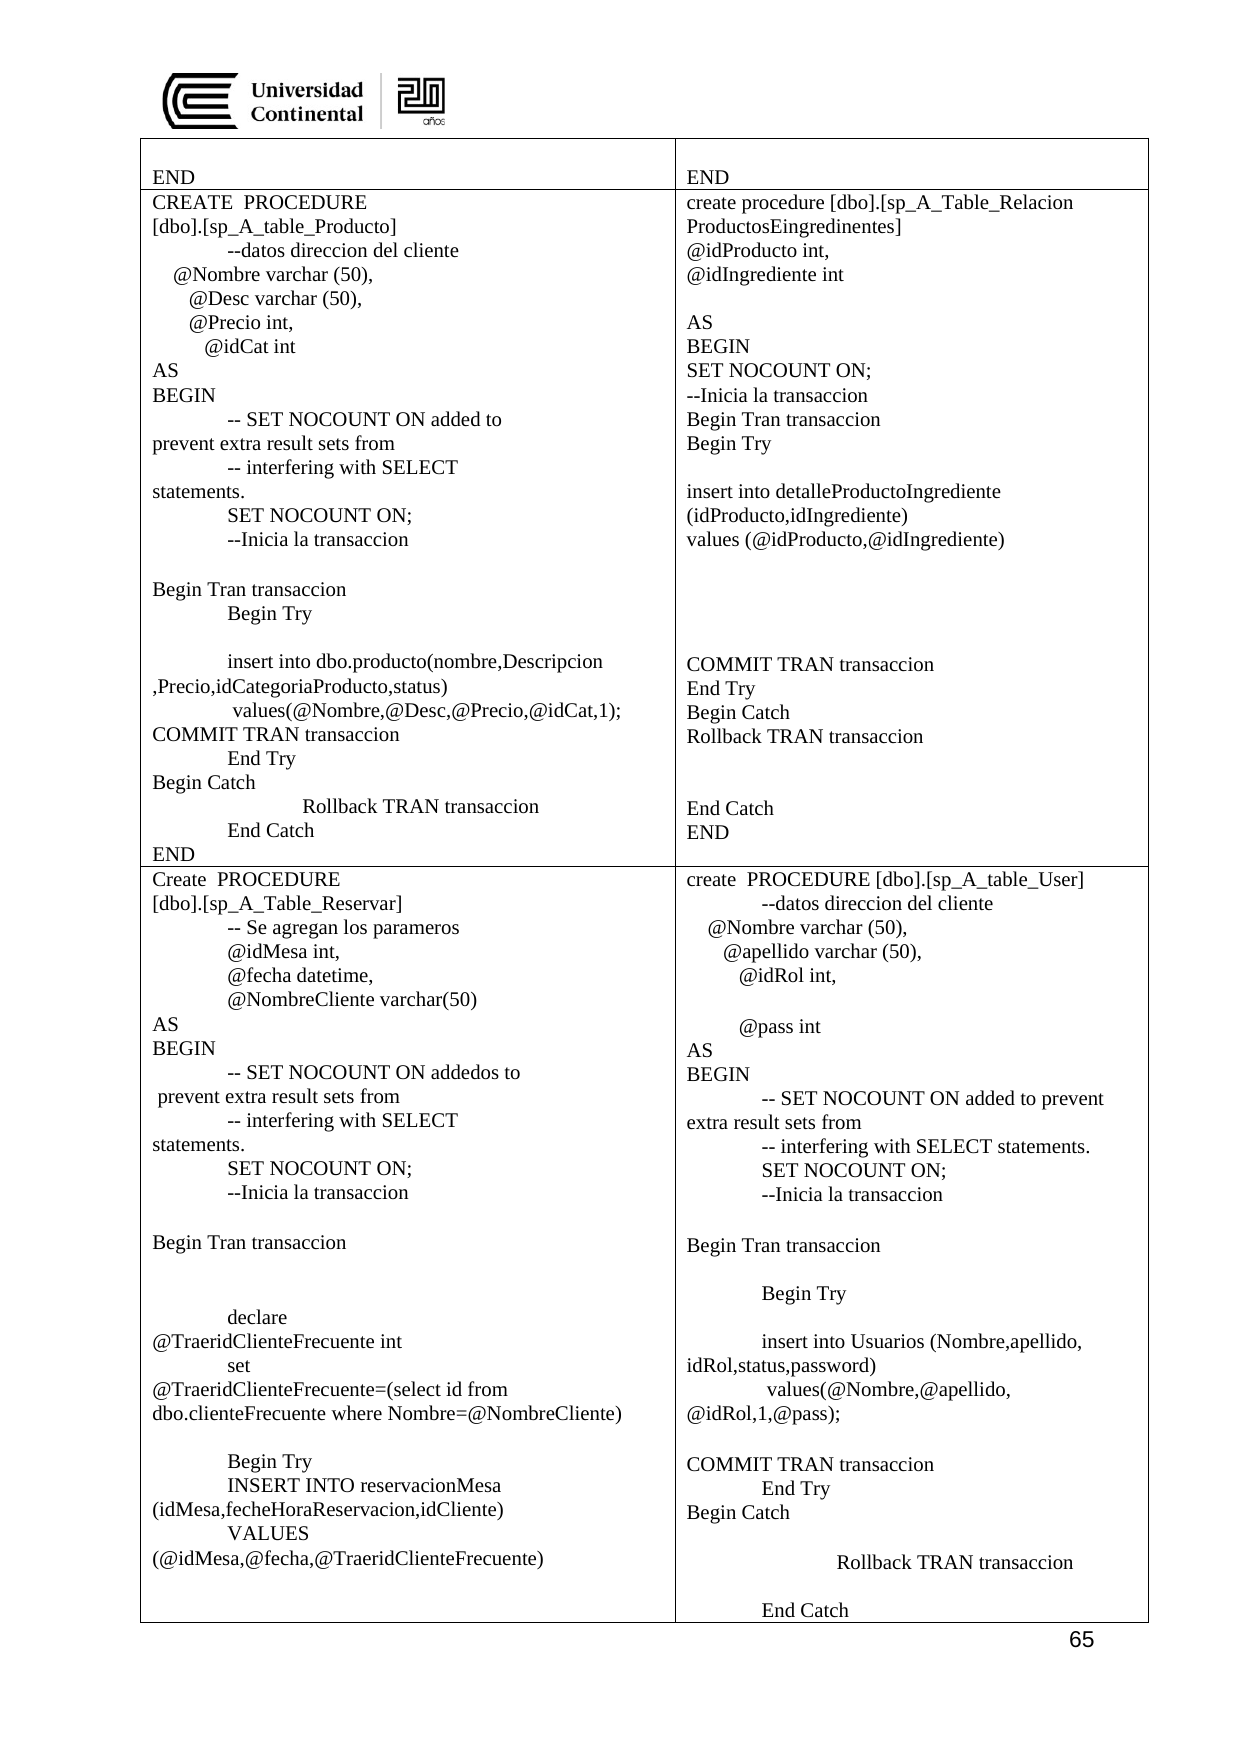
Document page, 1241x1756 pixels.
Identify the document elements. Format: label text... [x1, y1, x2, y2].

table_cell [676, 139, 1148, 189]
picture [162, 73, 445, 129]
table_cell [141, 867, 675, 1622]
table_cell CREATE PROCEDURE [dbo].[sp_A_table_Producto] --datos direccion del cliente @Nombre varchar (50), @Desc varchar (50), @Precio int, @idCat int AS BEGIN -- SET NOCOUNT ON added to prevent extra result sets from -- interfering with SELECT statements. SET NOCOUNT ON; --Inicia la transaccion Begin Tran transaccion Begin Try insert into dbo.producto(nombre,Descripcion ,Precio,idCategoriaProducto,status) values(@Nombre,@Desc,@Precio,@idCat,1); COMMIT TRAN transaccion End Try Begin Catch Rollback TRAN transaccion End Catch END [141, 190, 675, 866]
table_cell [676, 867, 1148, 1622]
table_cell create procedure [dbo].[sp_A_Table_Relacion ProductosEingredinentes] @idProducto int, @idIngrediente int AS BEGIN SET NOCOUNT ON; --Inicia la transaccion Begin Tran transaccion Begin Try insert into detalleProductoIngrediente (idProducto,idIngrediente) values (@idProducto,@idIngrediente) COMMIT TRAN transaccion End Try Begin Catch Rollback TRAN transaccion End Catch END [676, 190, 1148, 866]
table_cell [141, 139, 675, 189]
